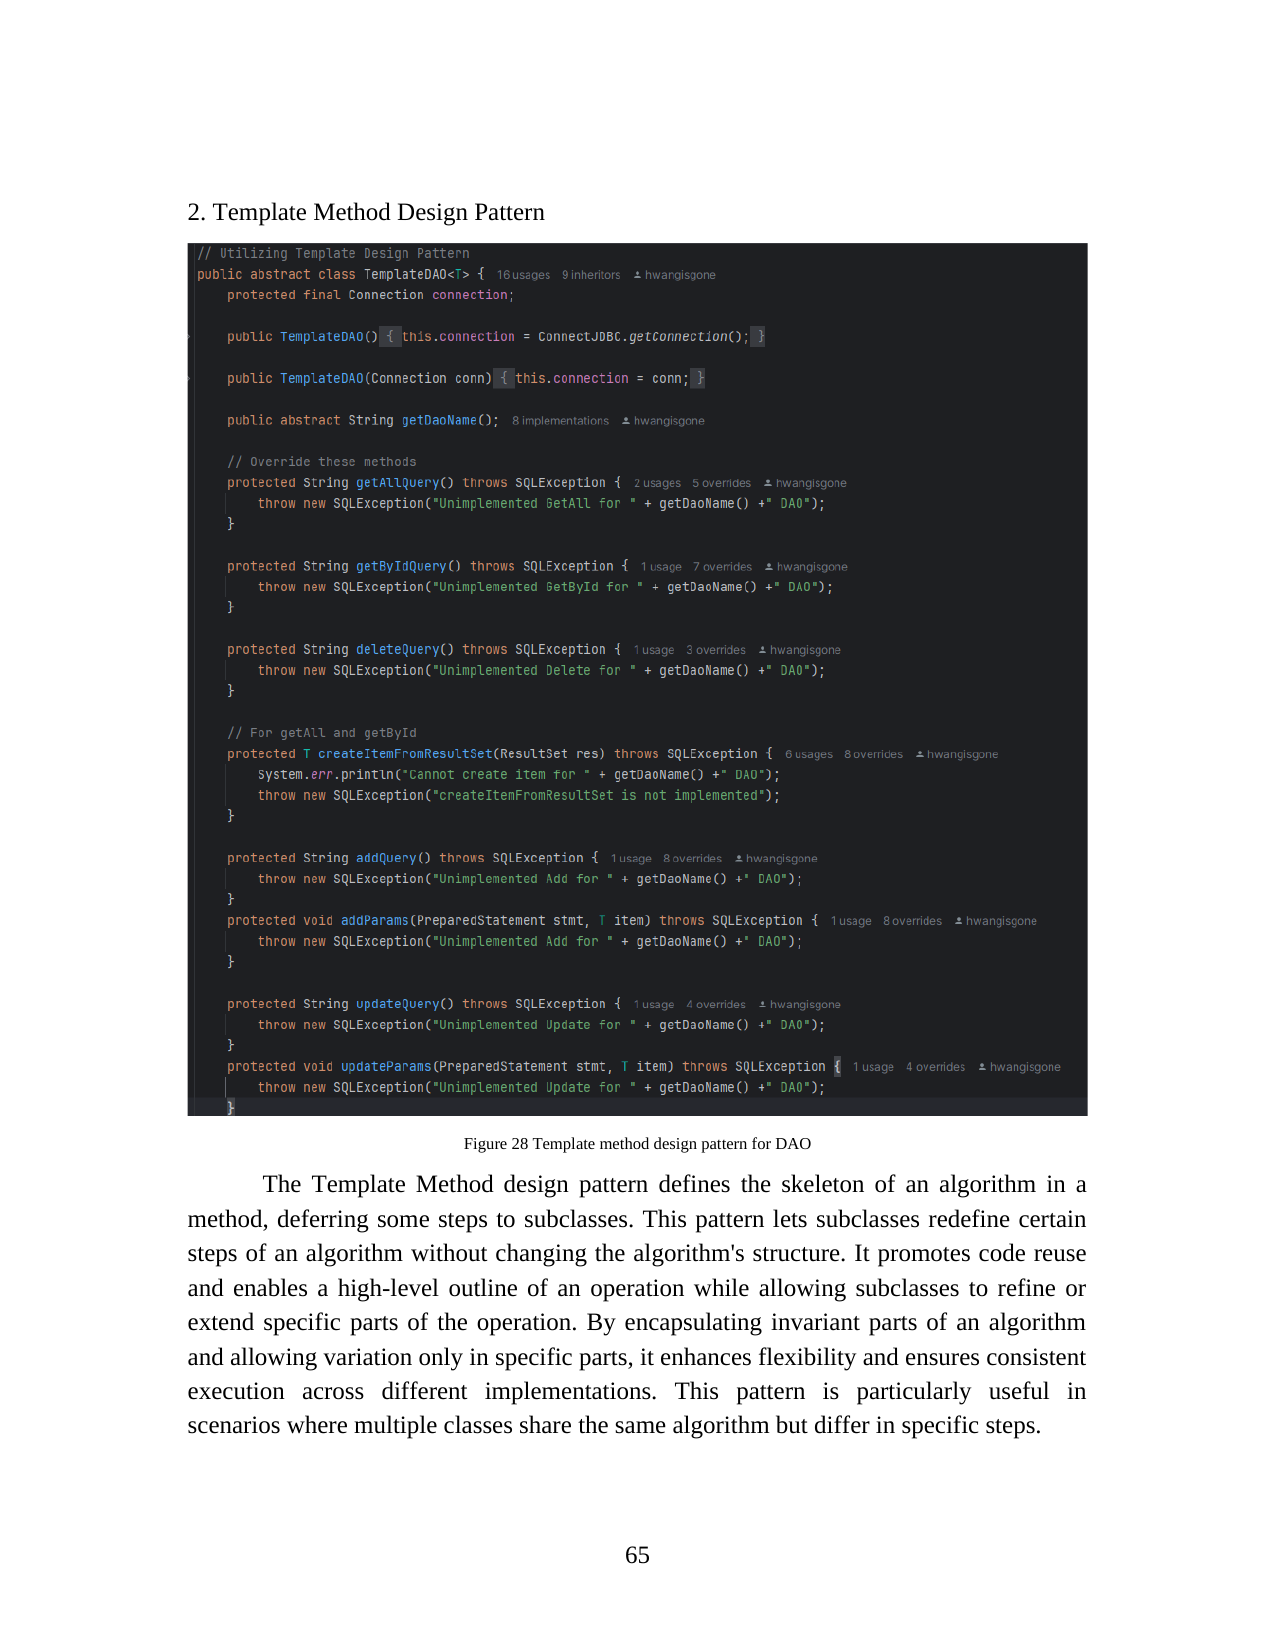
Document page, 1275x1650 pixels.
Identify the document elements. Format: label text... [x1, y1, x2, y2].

text 2. Template Method Design Pattern [187, 197, 1087, 226]
text Figure 28 Template method design pattern for DAO [187, 1134, 1087, 1153]
picture [187, 243, 1088, 1116]
text The Template Method design pattern defines the skeleton of an algorithm in a method, deferring some steps to subclasses. This pattern lets subclasses redefine certain steps of an algorithm without changing the algorithm's structure. It promotes code reuse and enables a high-level outline of an operation while allowing subclasses to refine or extend specific parts of the operation. By encapsulating invariant parts of an algorithm and allowing variation only in specific parts, it enhances flexibility and ensures consistent execution across different implementations. This pattern is particularly useful in scenarios where multiple classes share the same algorithm but differ in specific steps. [187, 1169, 1087, 1439]
